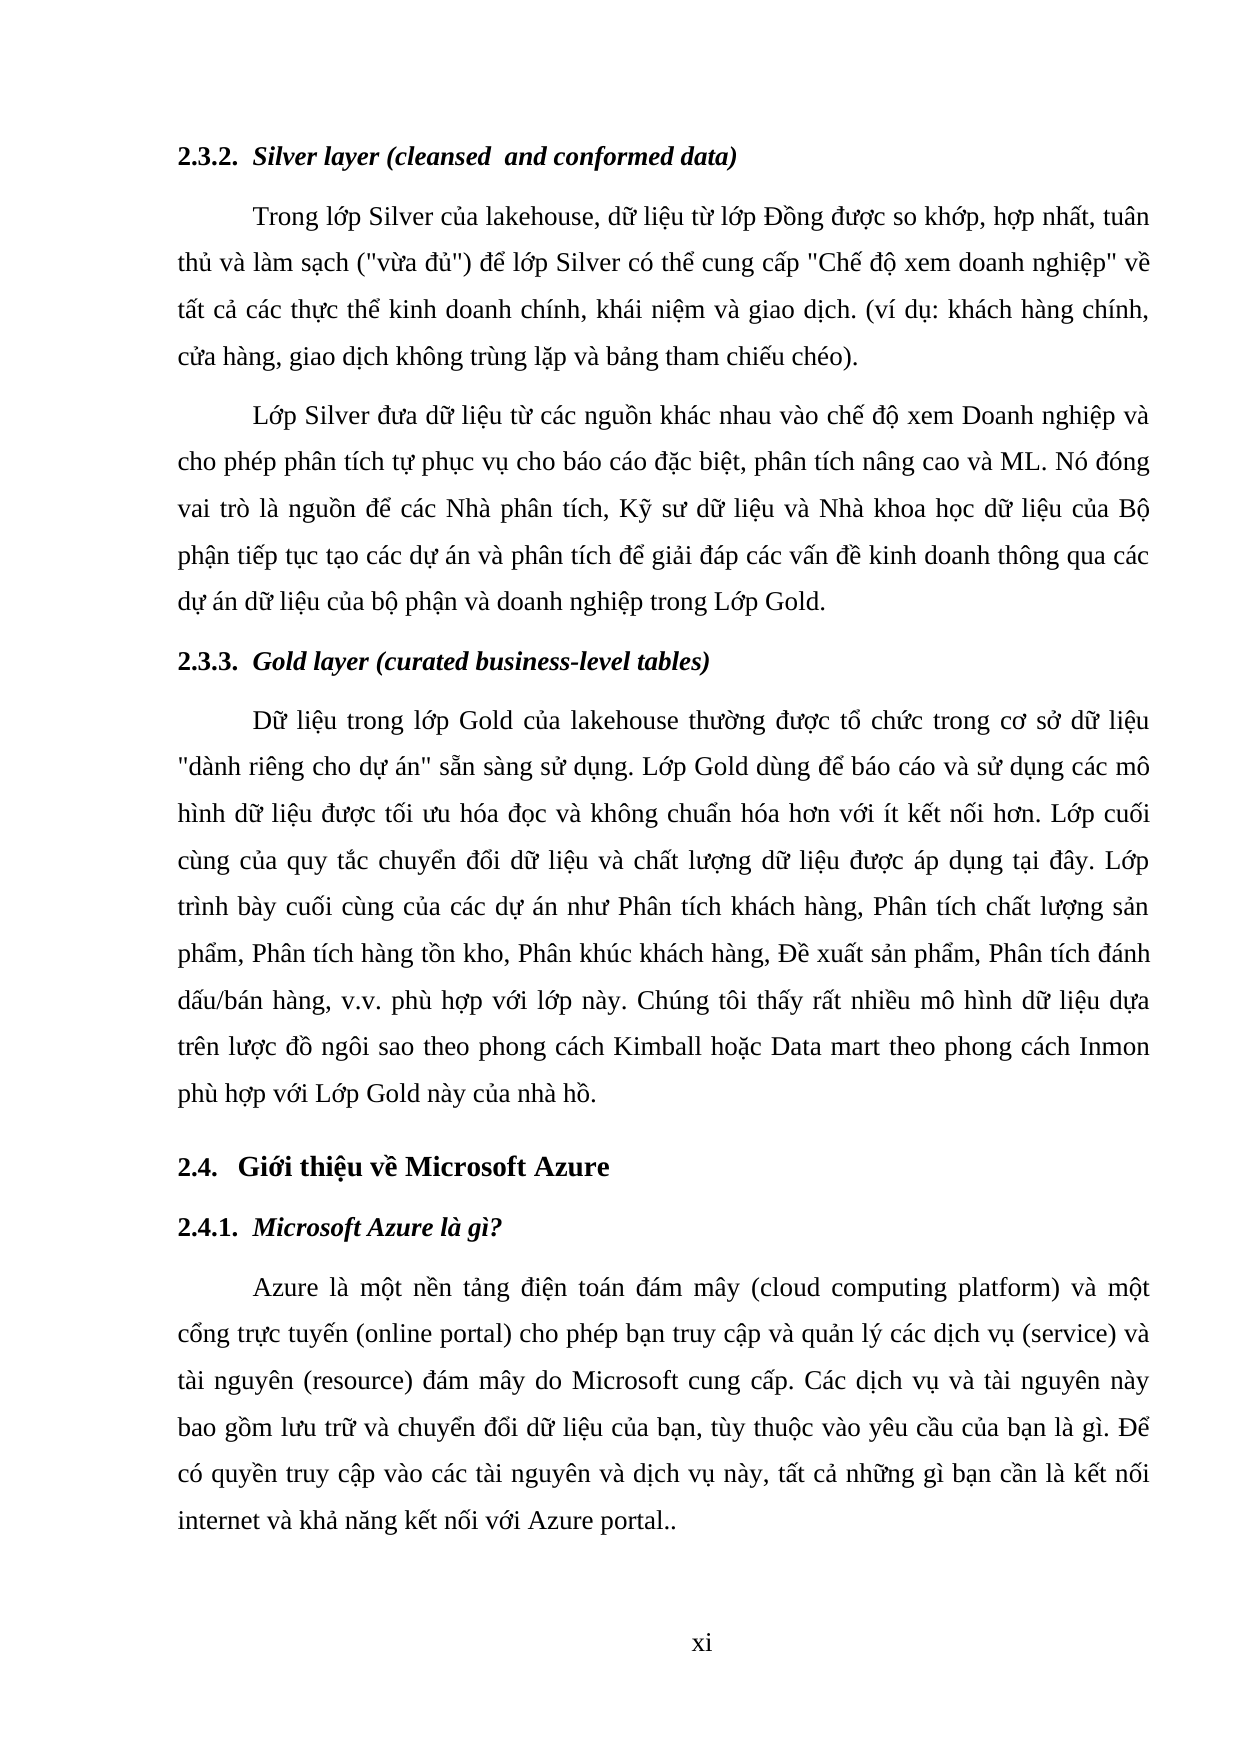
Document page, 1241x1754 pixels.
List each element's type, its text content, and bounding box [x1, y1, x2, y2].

text Dữ liệu trong lớp Gold của lakehouse thường được tổ chức trong cơ sở dữ liệu "dành riêng cho dự án" sẵn sàng sử dụng. Lớp Gold dùng để báo cáo và sử dụng các mô hình dữ liệu được tối ưu hóa đọc và không chuẩn hóa hơn với ít kết nối hơn. Lớp cuối cùng của quy tắc chuyển đổi dữ liệu và chất lượng dữ liệu được áp dụng tại đây. Lớp trình bày cuối cùng của các dự án như Phân tích khách hàng, Phân tích chất lượng sản phẩm, Phân tích hàng tồn kho, Phân khúc khách hàng, Đề xuất sản phẩm, Phân tích đánh dấu/bán hàng, v.v. phù hợp với lớp này. Chúng tôi thấy rất nhiều mô hình dữ liệu dựa trên lược đồ ngôi sao theo phong cách Kimball hoặc Data mart theo phong cách Inmon phù hợp với Lớp Gold này của nhà hồ. [177, 704, 1152, 1108]
text Azure là một nền tảng điện toán đám mây (cloud computing platform) và một cổng trực tuyến (online portal) cho phép bạn truy cập và quản lý các dịch vụ (service) và tài nguyên (resource) đám mây do Microsoft cung cấp. Các dịch vụ và tài nguyên này bao gồm lưu trữ và chuyển đổi dữ liệu của bạn, tùy thuộc vào yêu cầu của bạn là gì. Để có quyền truy cập vào các tài nguyên và dịch vụ này, tất cả những gì bạn cần là kết nối internet và khả năng kết nối với Azure portal.. [177, 1271, 1152, 1535]
subtitle Silver layer (cleansed and conformed data) [177, 140, 1152, 172]
text Lớp Silver đưa dữ liệu từ các nguồn khác nhau vào chế độ xem Doanh nghiệp và cho phép phân tích tự phục vụ cho báo cáo đặc biệt, phân tích nâng cao và ML. Nó đóng vai trò là nguồn để các Nhà phân tích, Kỹ sư dữ liệu và Nhà khoa học dữ liệu của Bộ phận tiếp tục tạo các dự án và phân tích để giải đáp các vấn đề kinh doanh thông qua các dự án dữ liệu của bộ phận và doanh nghiệp trong Lớp Gold. [177, 399, 1152, 617]
subtitle Microsoft Azure là gì? [177, 1212, 1152, 1243]
subtitle Gold layer (curated business-level tables) [177, 644, 1152, 676]
subtitle Giới thiệu về Microsoft Azure [177, 1149, 1152, 1182]
text Trong lớp Silver của lakehouse, dữ liệu từ lớp Đồng được so khớp, hợp nhất, tuân thủ và làm sạch ("vừa đủ") để lớp Silver có thể cung cấp "Chế độ xem doanh nghiệp" về tất cả các thực thể kinh doanh chính, khái niệm và giao dịch. (ví dụ: khách hàng chính, cửa hàng, giao dịch không trùng lặp và bảng tham chiếu chéo). [177, 199, 1152, 371]
